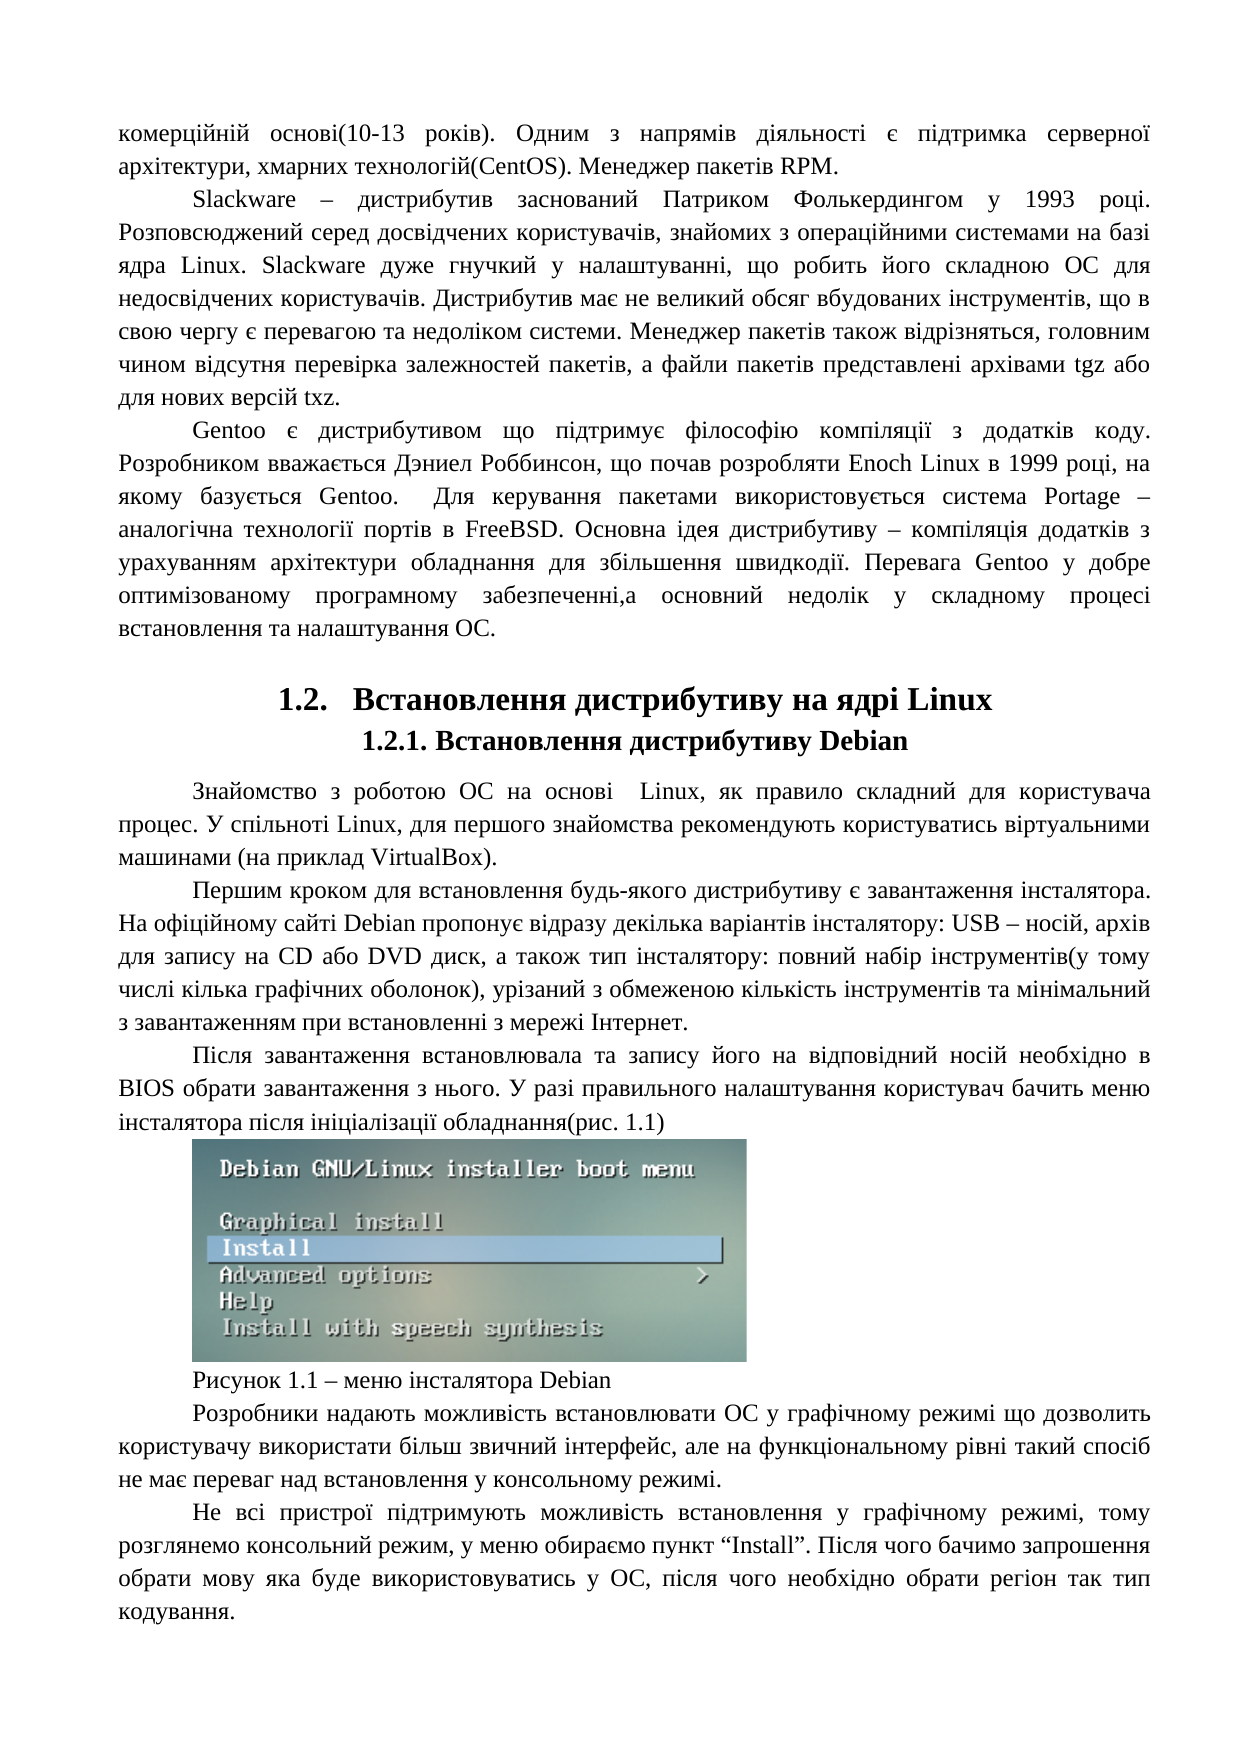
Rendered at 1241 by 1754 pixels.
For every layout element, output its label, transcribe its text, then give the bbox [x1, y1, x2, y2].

text Рисунок 1.1 – меню інсталятора Debian [118, 1365, 1152, 1394]
text Після завантаження встановлювала та запису його на відповідний носій необхідно в BIOS обрати завантаження з нього. У разі правильного налаштування користувач бачить меню інсталятора після ініціалізації обладнання(рис. 1.1) [118, 1041, 1152, 1135]
list Встановлення дистрибутиву Debian [118, 723, 1152, 757]
text Slackware – дистрибутив заснований Патриком Фолькердингом у 1993 році. Розповсюджений серед досвідчених користувачів, знайомих з операційними системами на базі ядра Linux. Slackware дуже гнучкий у налаштуванні, що робить його складною ОС для недосвідчених користувачів. Дистрибутив має не великий обсяг вбудованих інструментів, що в свою чергу є перевагою та недоліком системи. Менеджер пакетів також відрізняться, головним чином відсутня перевірка залежностей пакетів, а файли пакетів представлені архівами tgz або для нових версій txz. [118, 184, 1152, 411]
text Gentoo є дистрибутивом що підтримує філософію компіляції з додатків коду. Розробником вважається Дэниел Роббинсон, що почав розробляти Enoch Linux в 1999 році, на якому базується Gentoo. Для керування пакетами використовується система Portage – аналогічна технології портів в FreeBSD. Основна ідея дистрибутиву – компіляція додатків з урахуванням архітектури обладнання для збільшення швидкодії. Перевага Gentoo у добре оптимізованому програмному забезпеченні,а основний недолік у складному процесі встановлення та налаштування ОС. [118, 415, 1152, 642]
text Розробники надають можливість встановлювати ОС у графічному режимі що дозволить користувачу використати більш звичний інтерфейс, але на функціональному рівні такий спосіб не має переваг над встановлення у консольному режимі. [118, 1398, 1152, 1493]
text Першим кроком для встановлення будь-якого дистрибутиву є завантаження інсталятора. На офіційному сайті Debian пропонує відразу декілька варіантів інсталятору: USB – носій, архів для запису на CD або DVD диск, а також тип інсталятору: повний набір інструментів(у тому числі кілька графічних оболонок), урізаний з обмеженою кількість інструментів та мінімальний з завантаженням при встановленні з мережі Інтернет. [118, 875, 1152, 1036]
picture [192, 1139, 747, 1362]
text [118, 118, 1152, 180]
text Знайомство з роботою ОС на основі Linux, як правило складний для користувача процес. У спільноті Linux, для першого знайомства рекомендують користуватись віртуальними машинами (на приклад VirtualBox). [118, 776, 1152, 871]
text Не всі пристрої підтримують можливість встановлення у графічному режимі, тому розглянемо консольний режим, у меню обираємо пункт “Install”. Після чого бачимо запрошення обрати мову яка буде використовуватись у ОС, після чого необхідно обрати регіон так тип кодування. [118, 1497, 1152, 1625]
subtitle Встановлення дистрибутиву на ядрі Linux [118, 679, 1152, 718]
